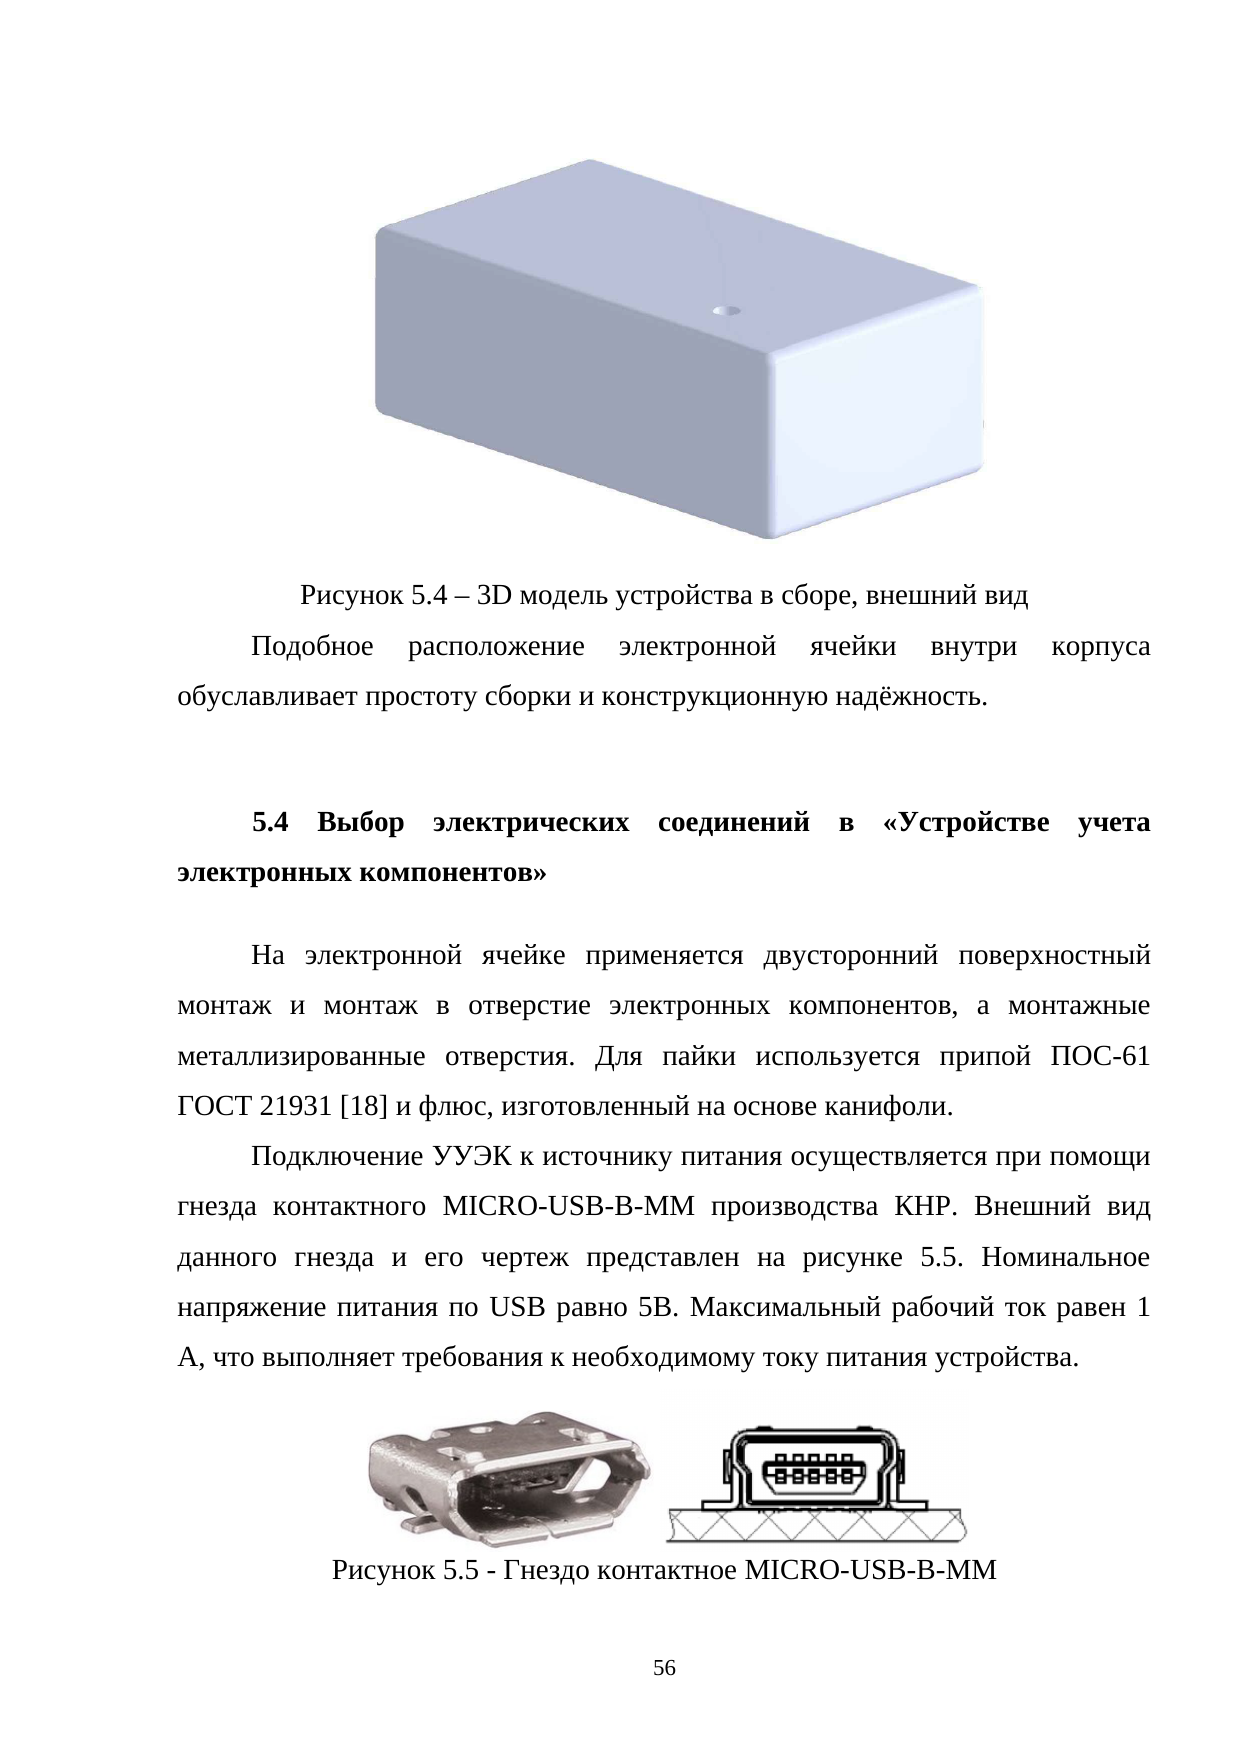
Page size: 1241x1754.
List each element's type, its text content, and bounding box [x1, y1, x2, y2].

subtitle 5.4 Выбор электрических соединений в «Устройстве учета электронных компонентов» [177, 804, 1152, 888]
text Подключение УУЭК к источнику питания осуществляется при помощи гнезда контактного MICRO-USB-B-MM производства КНР. Внешний вид данного гнезда и его чертеж представлен на рисунке 5.5. Номинальное напряжение питания по USB равно 5В. Максимальный рабочий ток равен 1 А, что выполняет требования к необходимому току питания устройства. [177, 1138, 1152, 1373]
text На электронной ячейке применяется двусторонний поверхностный монтаж и монтаж в отверстие электронных компонентов, а монтажные металлизированные отверстия. Для пайки используется припой ПОС-61 ГОСТ 21931 [18] и флюс, изготовленный на основе канифоли. [177, 937, 1152, 1121]
picture [367, 1410, 654, 1552]
text Рисунок 5.5 - Гнездо контактное MICRO-USB-B-MM [177, 1552, 1152, 1585]
text Подобное расположение электронной ячейки внутри корпуса обуславливает простоту сборки и конструкционную надёжность. [177, 628, 1152, 712]
picture [332, 118, 997, 565]
picture [660, 1389, 969, 1552]
text Рисунок 5.4 – 3D модель устройства в сборе, внешний вид [177, 577, 1152, 611]
